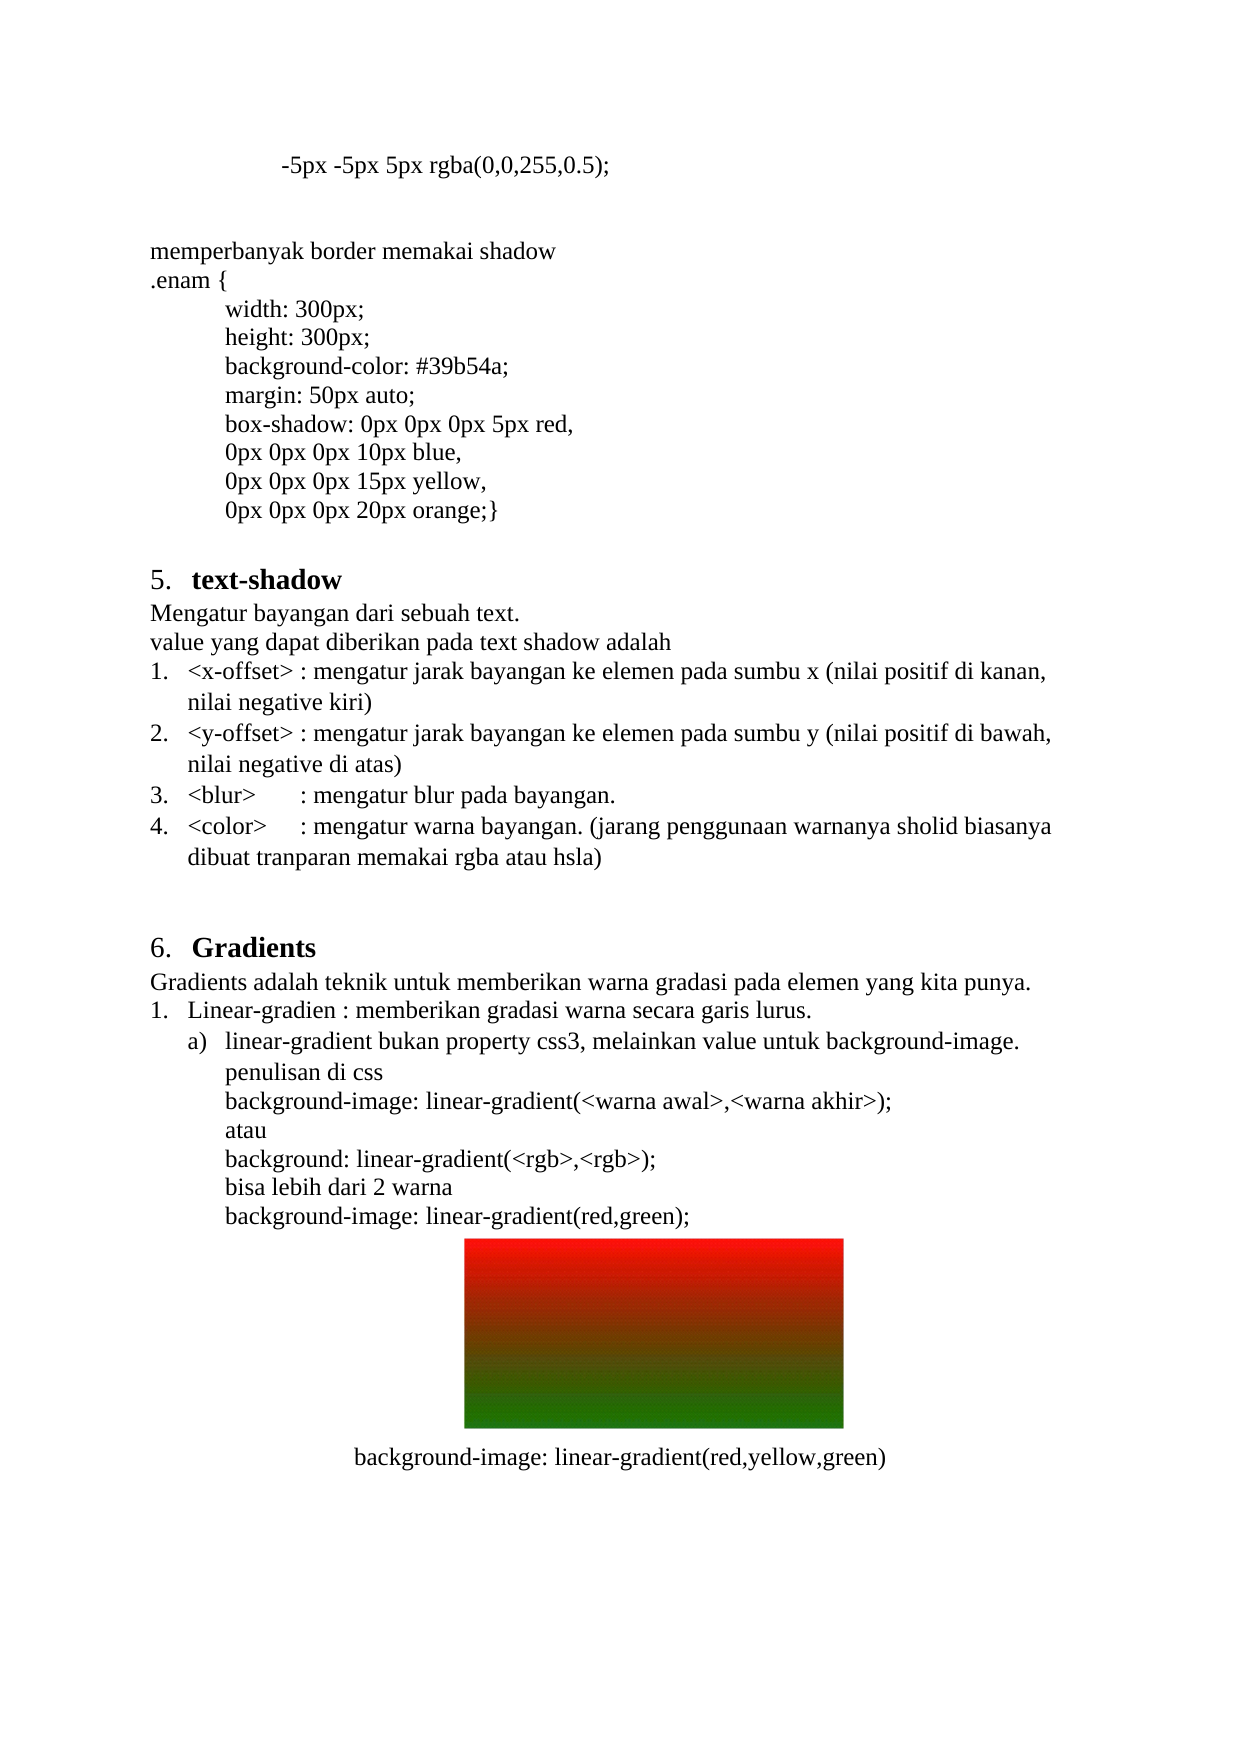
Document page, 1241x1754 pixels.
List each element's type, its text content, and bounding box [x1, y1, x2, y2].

text penulisan di css [225, 1057, 1090, 1086]
text margin: 50px auto; [150, 380, 1090, 409]
text background-color: #39b54a; [150, 351, 1090, 380]
text background-image: linear-gradient(<warna awal>,<warna akhir>); [225, 1086, 1090, 1115]
text Mengatur bayangan dari sebuah text. [150, 598, 1090, 627]
text value yang dapat diberikan pada text shadow adalah [150, 627, 1090, 656]
subtitle Gradients [150, 931, 1090, 964]
text background-image: linear-gradient(red,yellow,green) [150, 1442, 1090, 1471]
subtitle linear-gradient bukan property css3, melainkan value untuk background-image. [187, 1026, 1090, 1055]
text 0px 0px 0px 20px orange;} [150, 495, 1090, 524]
text memperbanyak border memakai shadow [150, 236, 1090, 265]
text height: 300px; [150, 322, 1090, 351]
text background: linear-gradient(<rgb>,<rgb>); [225, 1144, 1090, 1172]
text atau [225, 1115, 1090, 1144]
text 0px 0px 0px 10px blue, [150, 437, 1090, 466]
text 0px 0px 0px 15px yellow, [150, 466, 1090, 495]
text Gradients adalah teknik untuk memberikan warna gradasi pada elemen yang kita punya. [150, 967, 1090, 995]
subtitle <color> : mengatur warna bayangan. (jarang penggunaan warnanya sholid biasanya dibuat tranparan memakai rgba atau hsla) [150, 811, 1090, 871]
subtitle <x-offset> : mengatur jarak bayangan ke elemen pada sumbu x (nilai positif di kanan, nilai negative kiri) [150, 656, 1090, 716]
text .enam { [150, 265, 1090, 294]
subtitle <blur> : mengatur blur pada bayangan. [150, 780, 1090, 809]
text -5px -5px 5px rgba(0,0,255,0.5); [150, 150, 1090, 179]
text bisa lebih dari 2 warna [225, 1172, 1090, 1201]
text background-image: linear-gradient(red,green); [225, 1201, 1090, 1230]
text width: 300px; [150, 294, 1090, 322]
subtitle Linear-gradien : memberikan gradasi warna secara garis lurus. [150, 995, 1090, 1024]
text box-shadow: 0px 0px 0px 5px red, [150, 409, 1090, 437]
picture [454, 1230, 861, 1443]
subtitle <y-offset> : mengatur jarak bayangan ke elemen pada sumbu y (nilai positif di bawah, nilai negative di atas) [150, 718, 1090, 778]
subtitle text-shadow [150, 562, 1090, 596]
